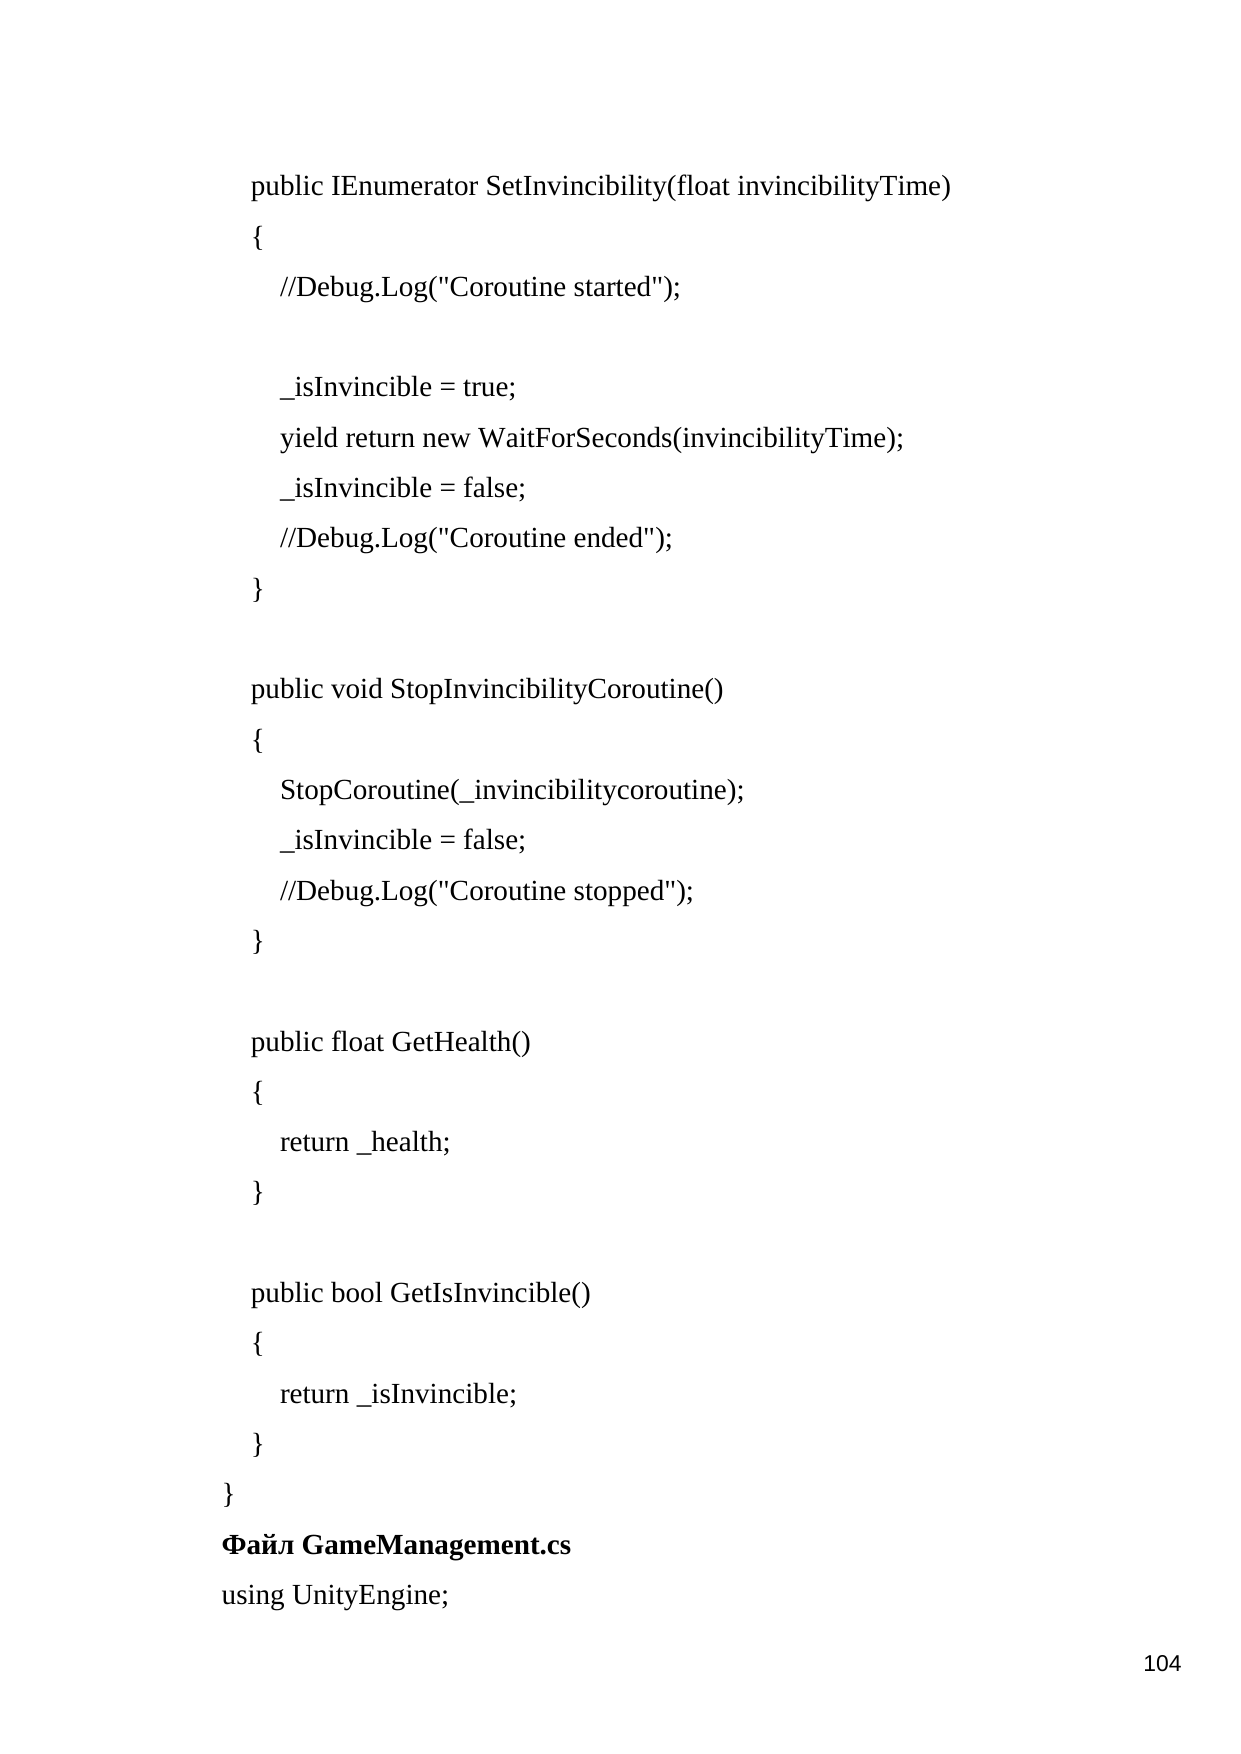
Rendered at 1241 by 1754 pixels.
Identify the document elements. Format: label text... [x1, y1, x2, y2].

text } [148, 1174, 1181, 1208]
text //Debug.Log("Coroutine ended"); [148, 521, 1181, 554]
text } [148, 1476, 1181, 1510]
text yield return new WaitForSeconds(invincibilityTime); [148, 420, 1181, 453]
text _isInvincible = true; [148, 369, 1181, 403]
text } [148, 571, 1181, 604]
text { [148, 219, 1181, 252]
text using UnityEngine; [148, 1577, 1181, 1611]
text return _isInvincible; [148, 1376, 1181, 1409]
text public IEnumerator SetInvincibility(float invincibilityTime) [148, 168, 1181, 202]
text return _health; [148, 1124, 1181, 1158]
text _isInvincible = false; [148, 470, 1181, 504]
text } [148, 923, 1181, 957]
text { [148, 1326, 1181, 1359]
text Файл GameManagement.cs [148, 1527, 1181, 1560]
text _isInvincible = false; [148, 822, 1181, 856]
text //Debug.Log("Coroutine started"); [148, 269, 1181, 302]
text } [148, 1426, 1181, 1460]
text StopCoroutine(_invincibilitycoroutine); [148, 772, 1181, 806]
text public void StopInvincibilityCoroutine() [148, 671, 1181, 705]
text { [148, 722, 1181, 755]
text { [148, 1074, 1181, 1107]
text //Debug.Log("Coroutine stopped"); [148, 873, 1181, 906]
text public bool GetIsInvincible() [148, 1275, 1181, 1309]
text public float GetHealth() [148, 1024, 1181, 1057]
